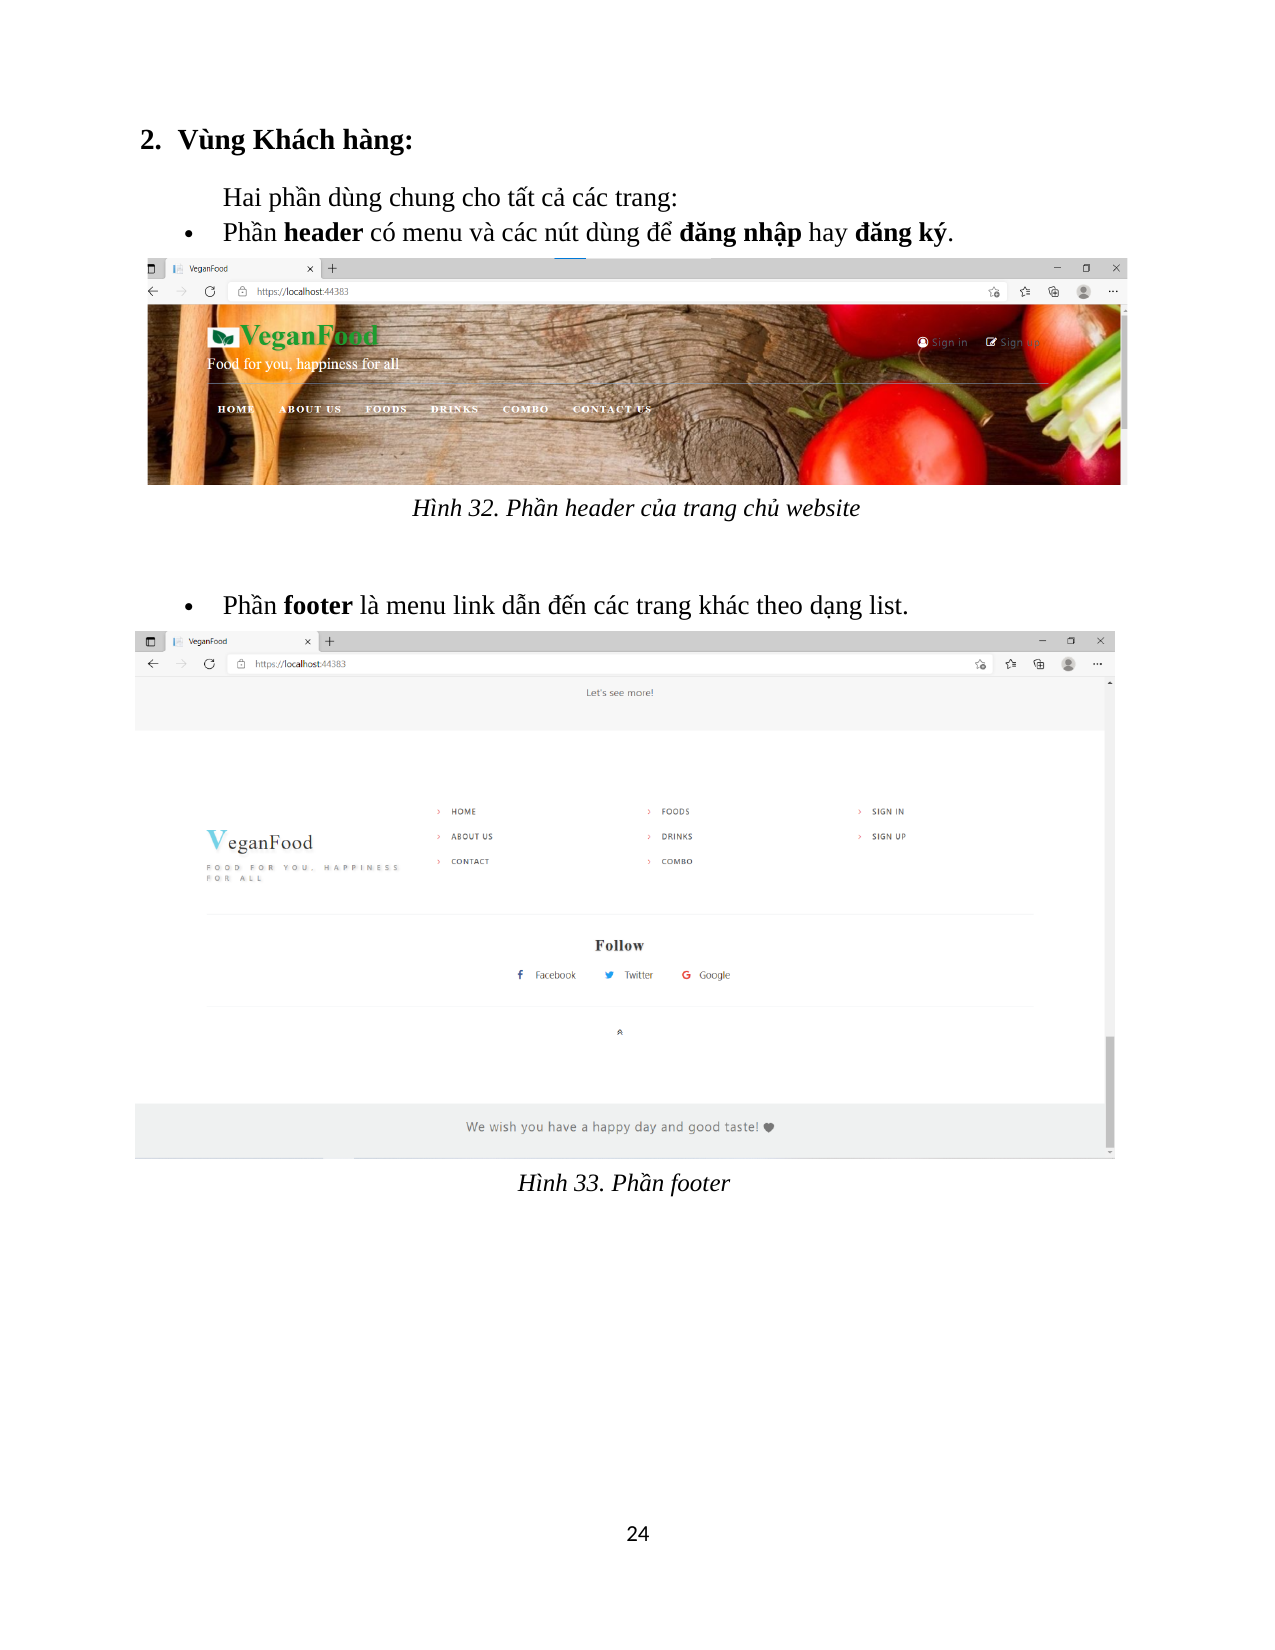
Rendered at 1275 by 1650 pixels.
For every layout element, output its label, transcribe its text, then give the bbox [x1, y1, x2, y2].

subtitle Vùng Khách hàng: [140, 122, 1127, 156]
list Phần footer là menu link dẫn đến các trang khác theo dạng list. [185, 589, 1127, 620]
list Phần header có menu và các nút dùng để đăng nhập hay đăng ký. [185, 217, 1127, 248]
list Hai phần dùng chung cho tất cả các trang: [223, 181, 1127, 212]
picture [147, 258, 1128, 485]
picture [135, 631, 1115, 1159]
